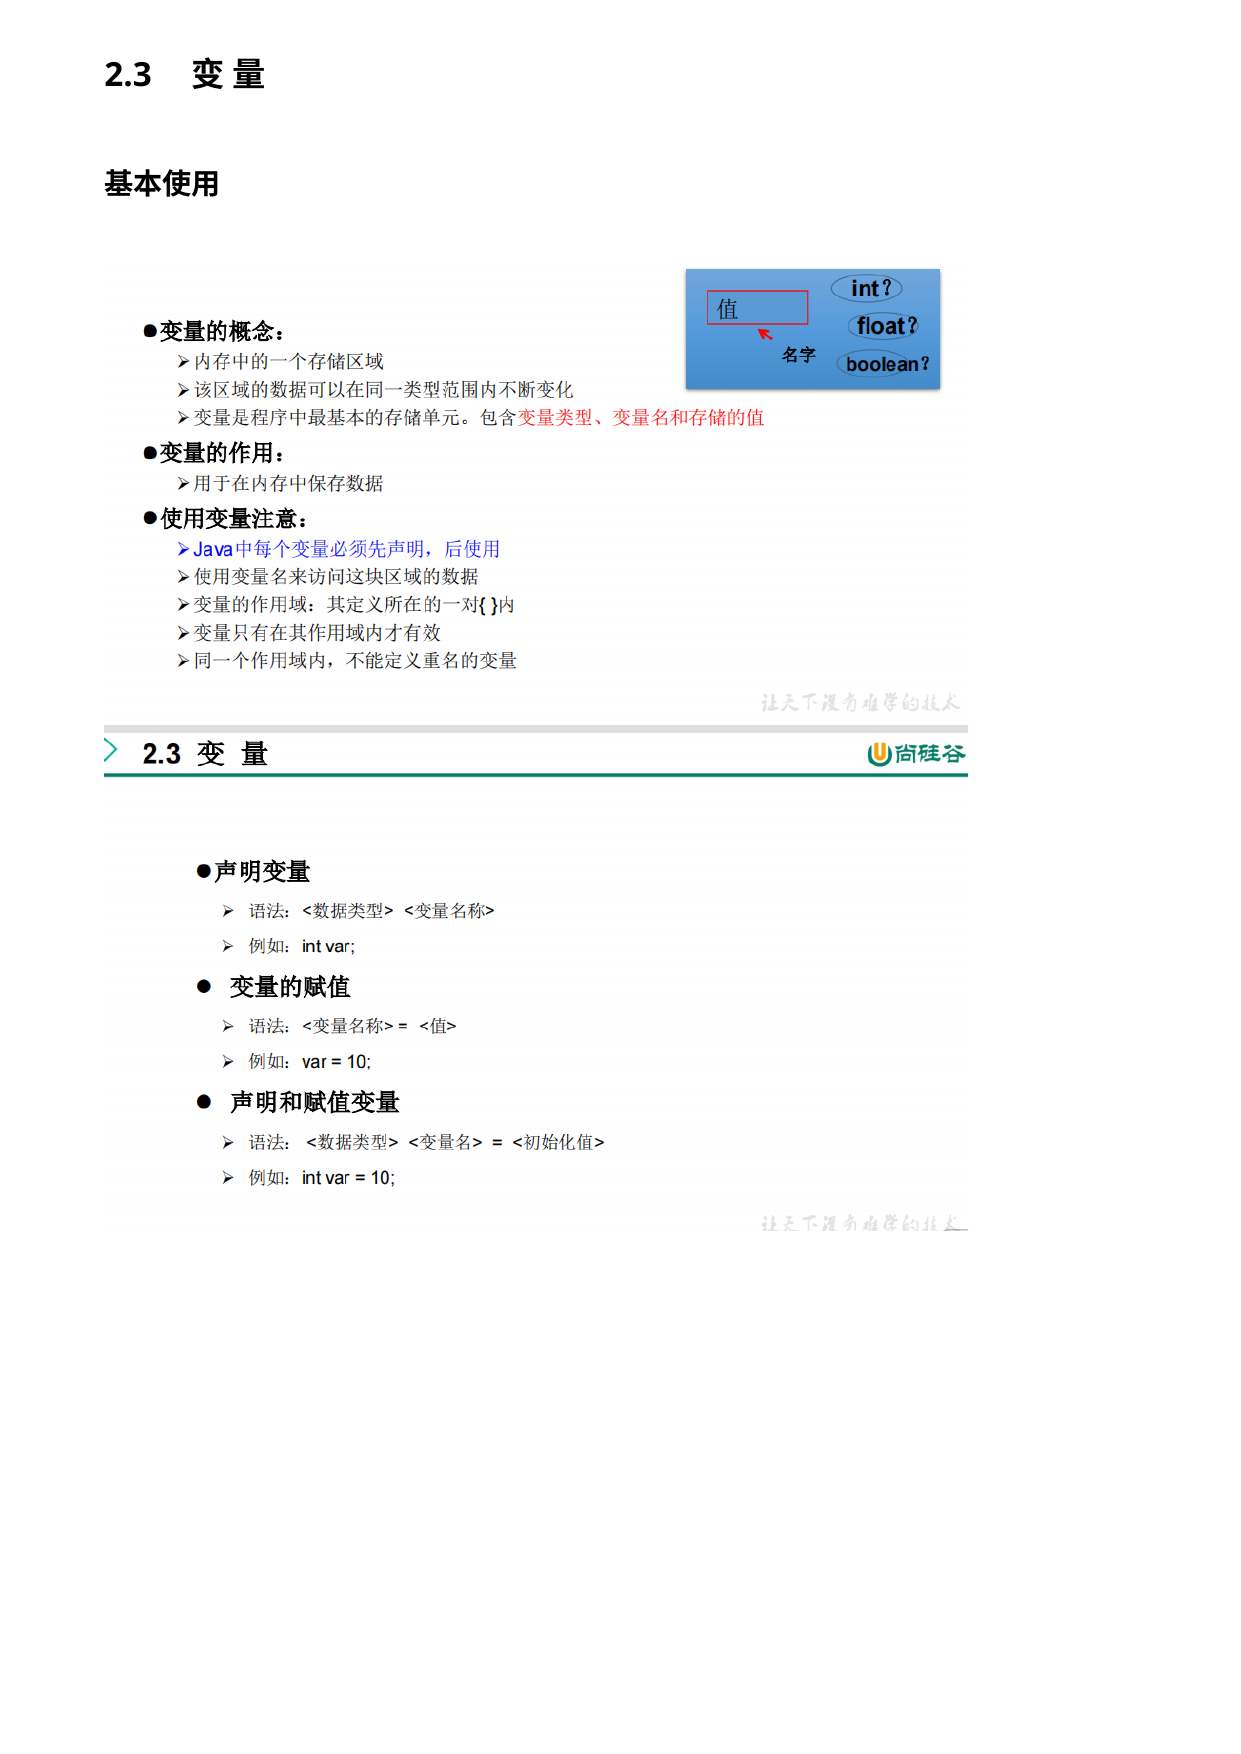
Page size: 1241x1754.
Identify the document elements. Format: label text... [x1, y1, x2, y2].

picture [104, 256, 969, 1231]
subtitle 2.3 变 量 [104, 48, 1155, 96]
subtitle 基本使用 [104, 160, 1155, 203]
